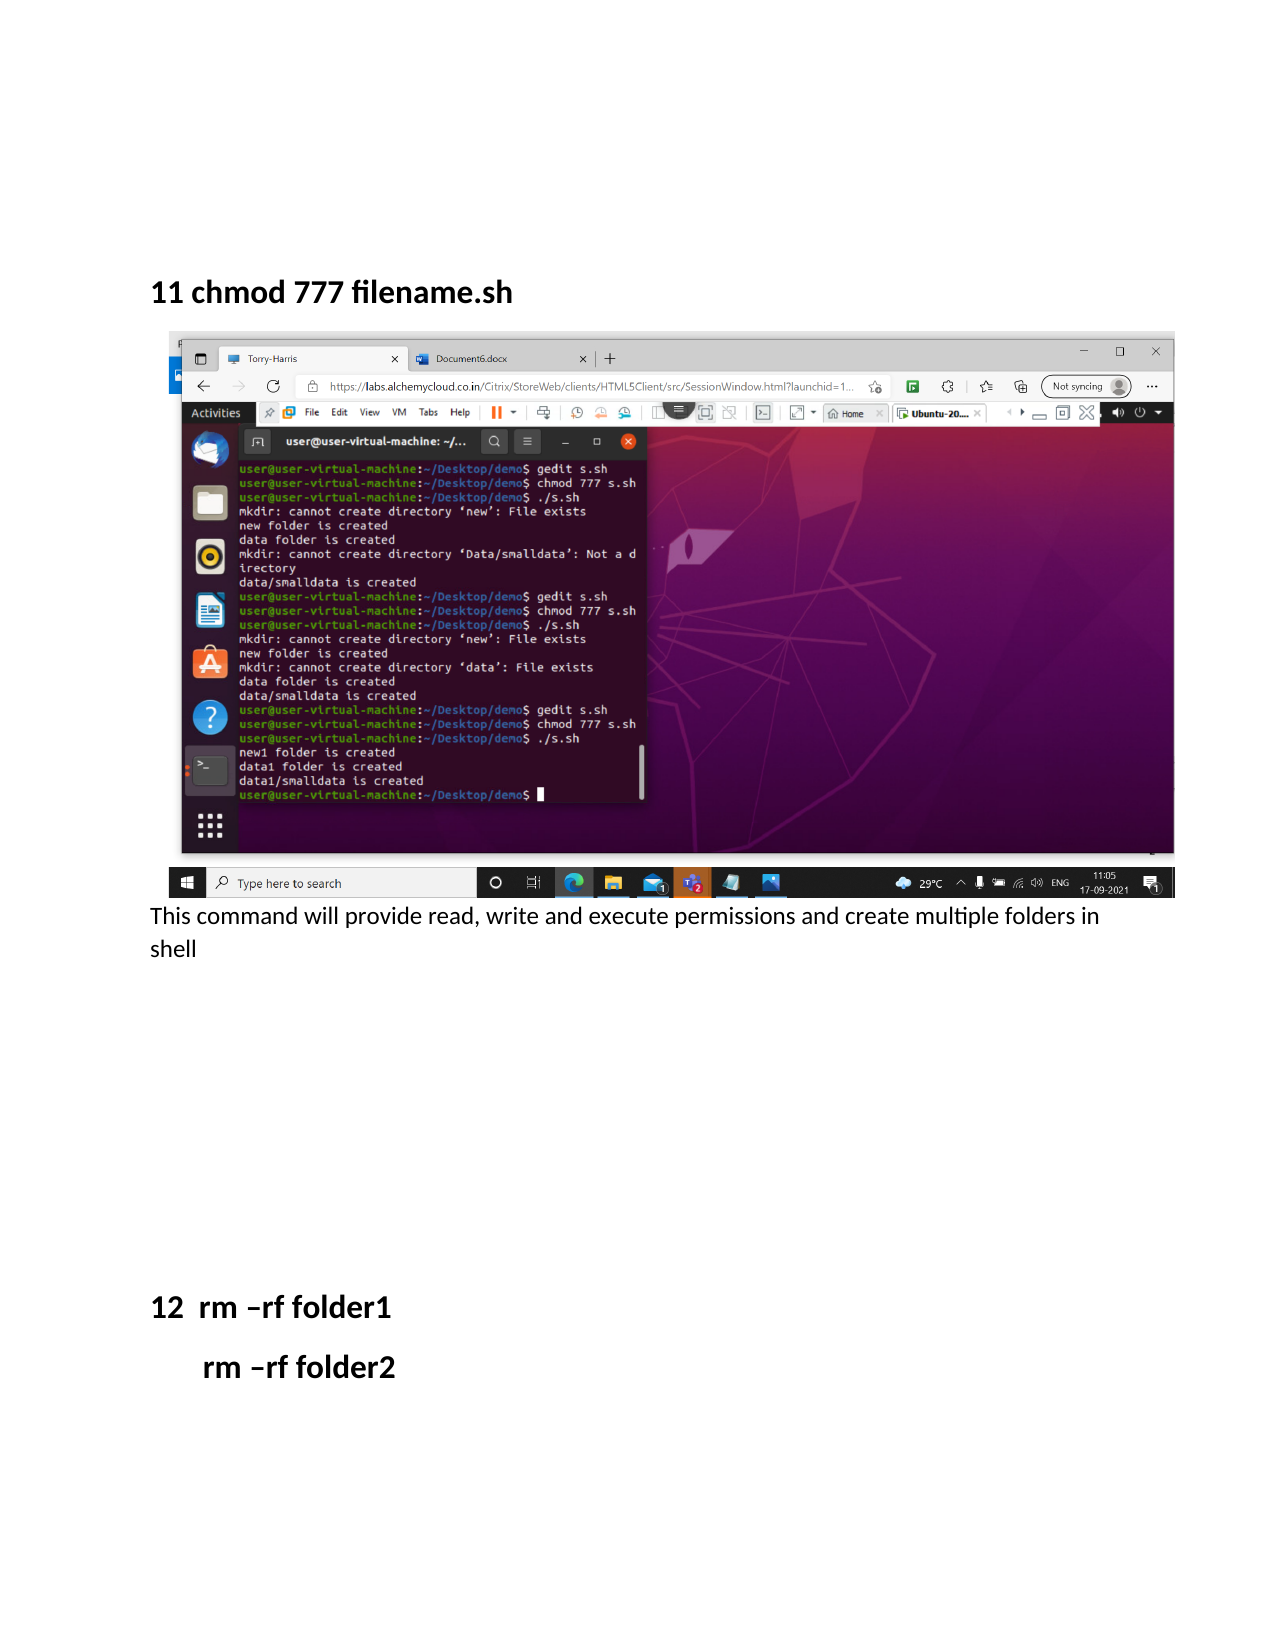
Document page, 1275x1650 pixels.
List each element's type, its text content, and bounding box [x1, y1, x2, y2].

text rm –rf folder2 [150, 1347, 1125, 1387]
text This command will provide read, write and execute permissions and create multiple folders in shell [150, 332, 1125, 964]
text 12 rm –rf folder1 [150, 1286, 1125, 1327]
text 11 chmod 777 filename.sh [150, 271, 1125, 312]
